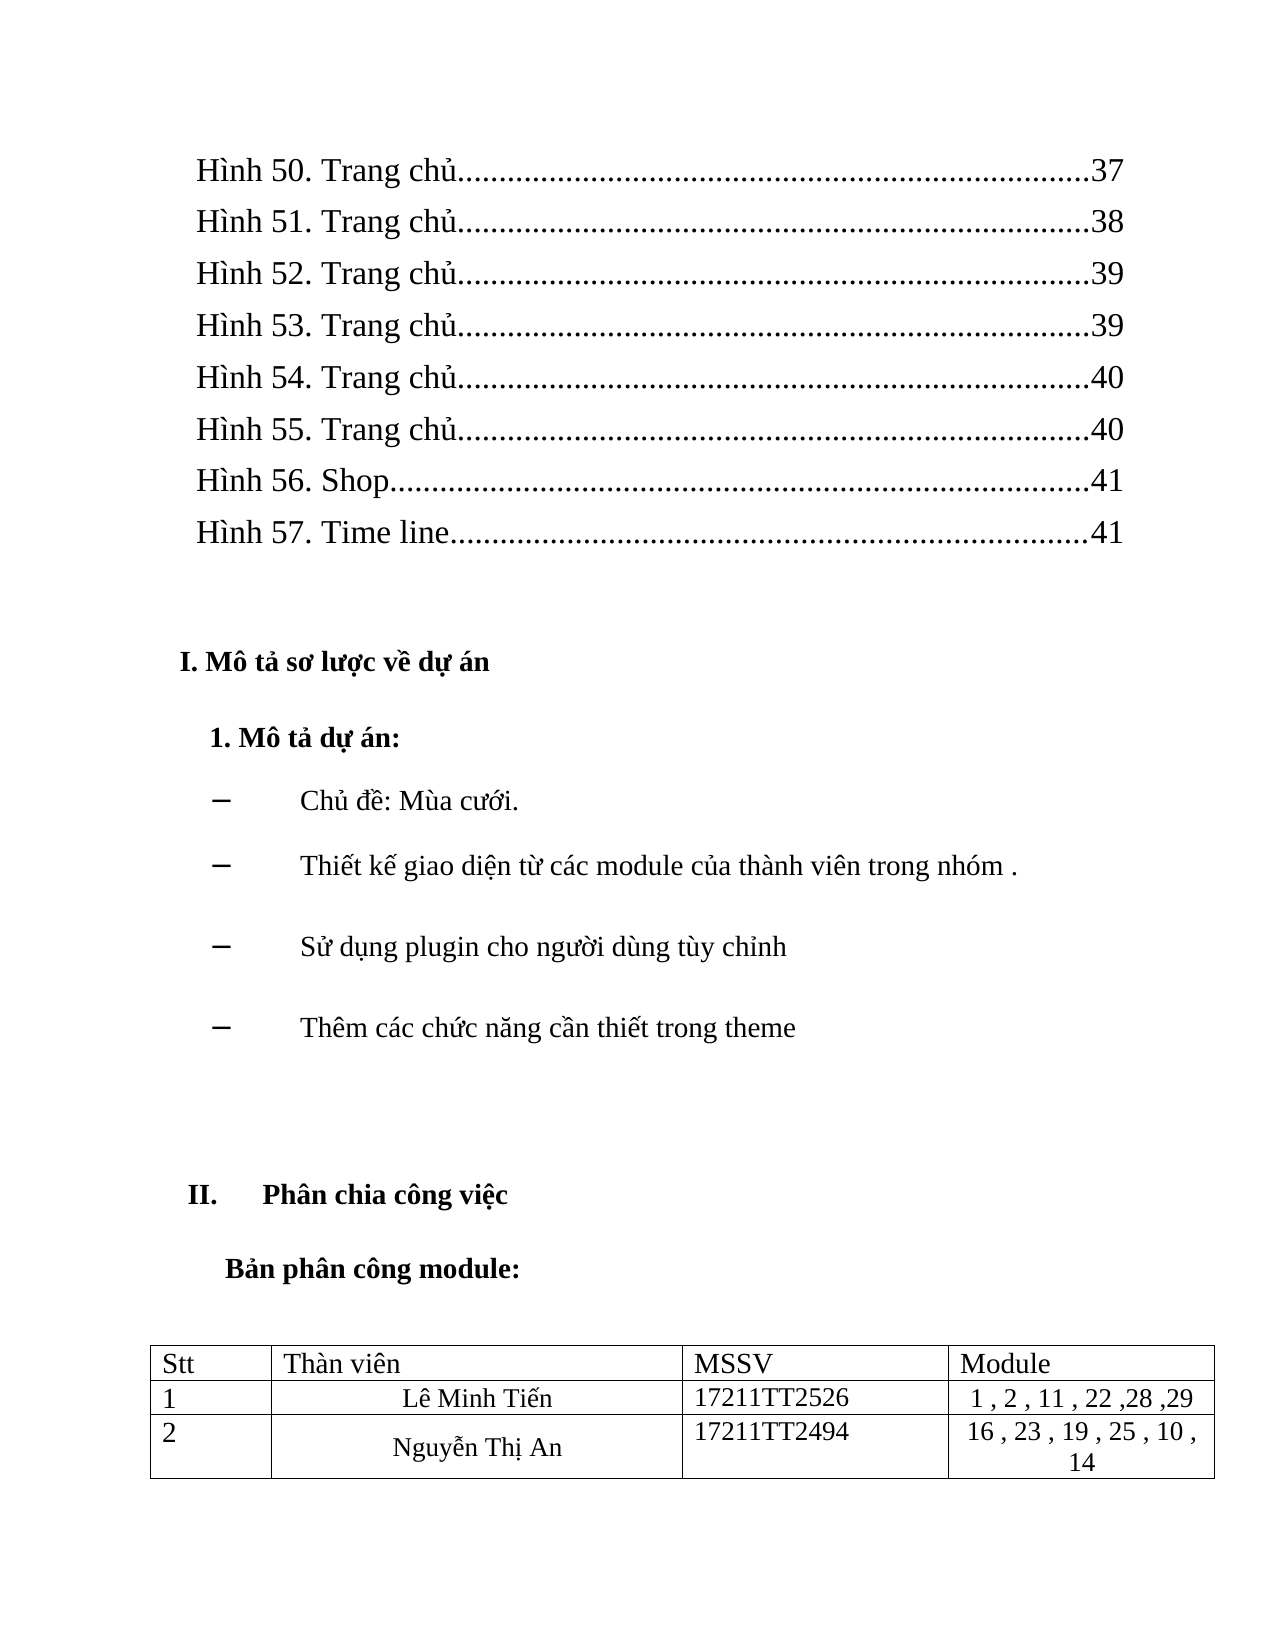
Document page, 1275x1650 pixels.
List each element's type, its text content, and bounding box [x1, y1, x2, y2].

list Thêm các chức năng cần thiết trong theme [150, 994, 1125, 1054]
table_cell 17211TT2526 [683, 1381, 948, 1414]
list Chủ đề: Mùa cưới. [150, 767, 1125, 827]
table_header Thàn viên [272, 1346, 682, 1380]
subtitle Bản phân công module: [150, 1251, 1125, 1284]
table_cell Lê Minh Tiến [272, 1381, 682, 1414]
table_cell 17211TT2494 [683, 1415, 948, 1478]
table_header Stt [151, 1346, 271, 1380]
list Sử dụng plugin cho người dùng tùy chỉnh [150, 913, 1125, 973]
table_cell 1 , 2 , 11 , 22 ,28 ,29 [949, 1381, 1214, 1414]
subtitle Phân chia công việc [187, 1177, 1125, 1211]
table_cell 16 , 23 , 19 , 25 , 10 , 14 [949, 1415, 1214, 1478]
list Thiết kế giao diện từ các module của thành viên trong nhóm . [150, 832, 1125, 892]
table_cell 1 [151, 1381, 271, 1414]
table_header MSSV [683, 1346, 948, 1380]
subtitle I. Mô tả sơ lược về dự án [150, 644, 1125, 678]
table_header Module [949, 1346, 1214, 1380]
subtitle 1. Mô tả dự án: [150, 720, 1125, 754]
table_cell 2 [151, 1415, 271, 1478]
table_cell Nguyễn Thị An [272, 1415, 682, 1478]
